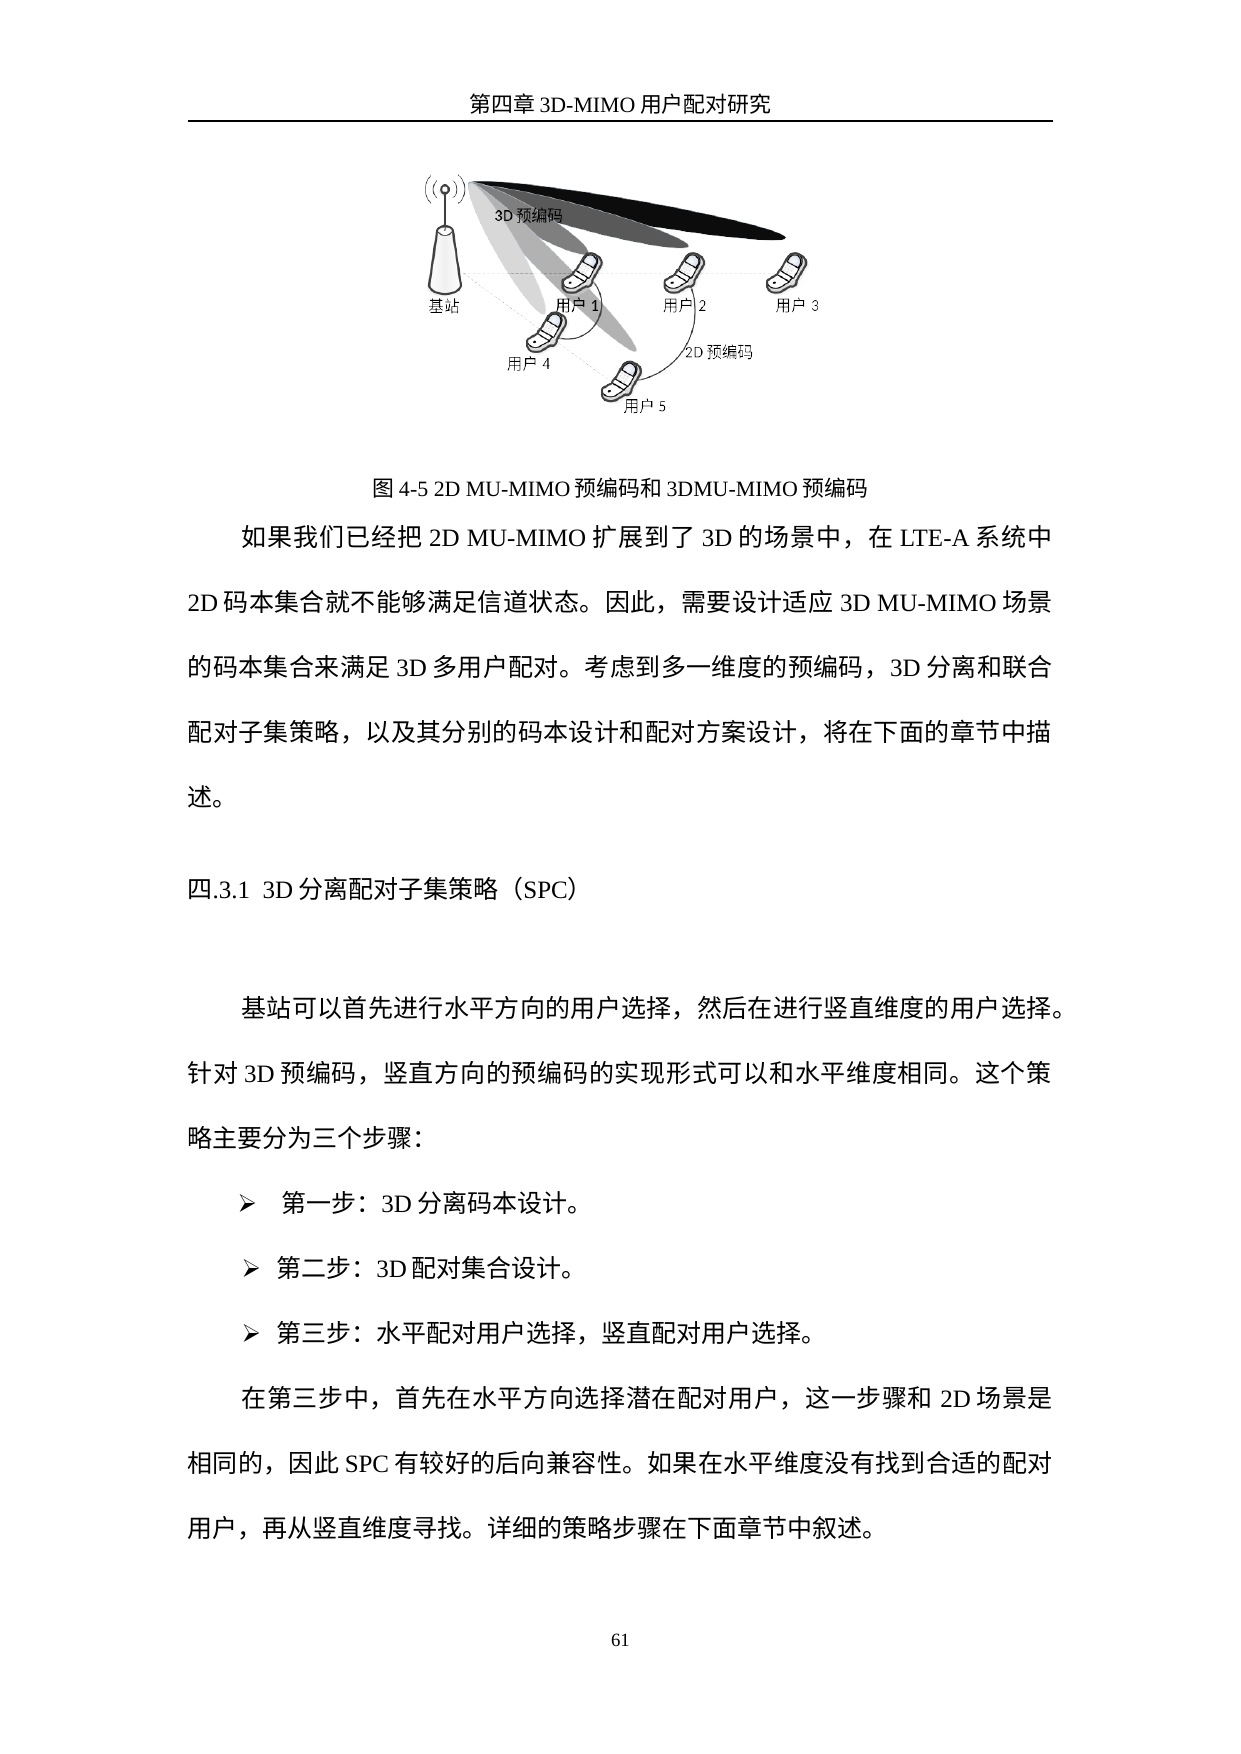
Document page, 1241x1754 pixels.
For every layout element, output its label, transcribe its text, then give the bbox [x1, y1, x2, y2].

list 第三步：水平配对用户选择，竖直配对用户选择。 [241, 1299, 1053, 1364]
text 图4-5 2D MU-MIMO预编码和3DMU-MIMO预编码 [187, 471, 1053, 503]
text 在第三步中，首先在水平方向选择潜在配对用户，这一步骤和2D场景是相同的，因此SPC有较好的后向兼容性。如果在水平维度没有找到合适的配对用户，再从竖直维度寻找。详细的策略步骤在下面章节中叙述。 [187, 1364, 1053, 1559]
list 第二步：3D配对集合设计。 [241, 1234, 1053, 1299]
subtitle 3D分离配对子集策略（SPC） [187, 855, 1053, 920]
text 基站可以首先进行水平方向的用户选择，然后在进行竖直维度的用户选择。针对3D预编码，竖直方向的预编码的实现形式可以和水平维度相同。这个策略主要分为三个步骤： [187, 974, 1053, 1169]
text 如果我们已经把2D MU-MIMO扩展到了3D的场景中，在LTE-A系统中2D码本集合就不能够满足信道状态。因此，需要设计适应3D MU-MIMO场景的码本集合来满足3D多用户配对。考虑到多一维度的预编码，3D分离和联合配对子集策略，以及其分别的码本设计和配对方案设计，将在下面的章节中描述。 [187, 503, 1053, 828]
list 第一步：3D分离码本设计。 [237, 1169, 1053, 1234]
